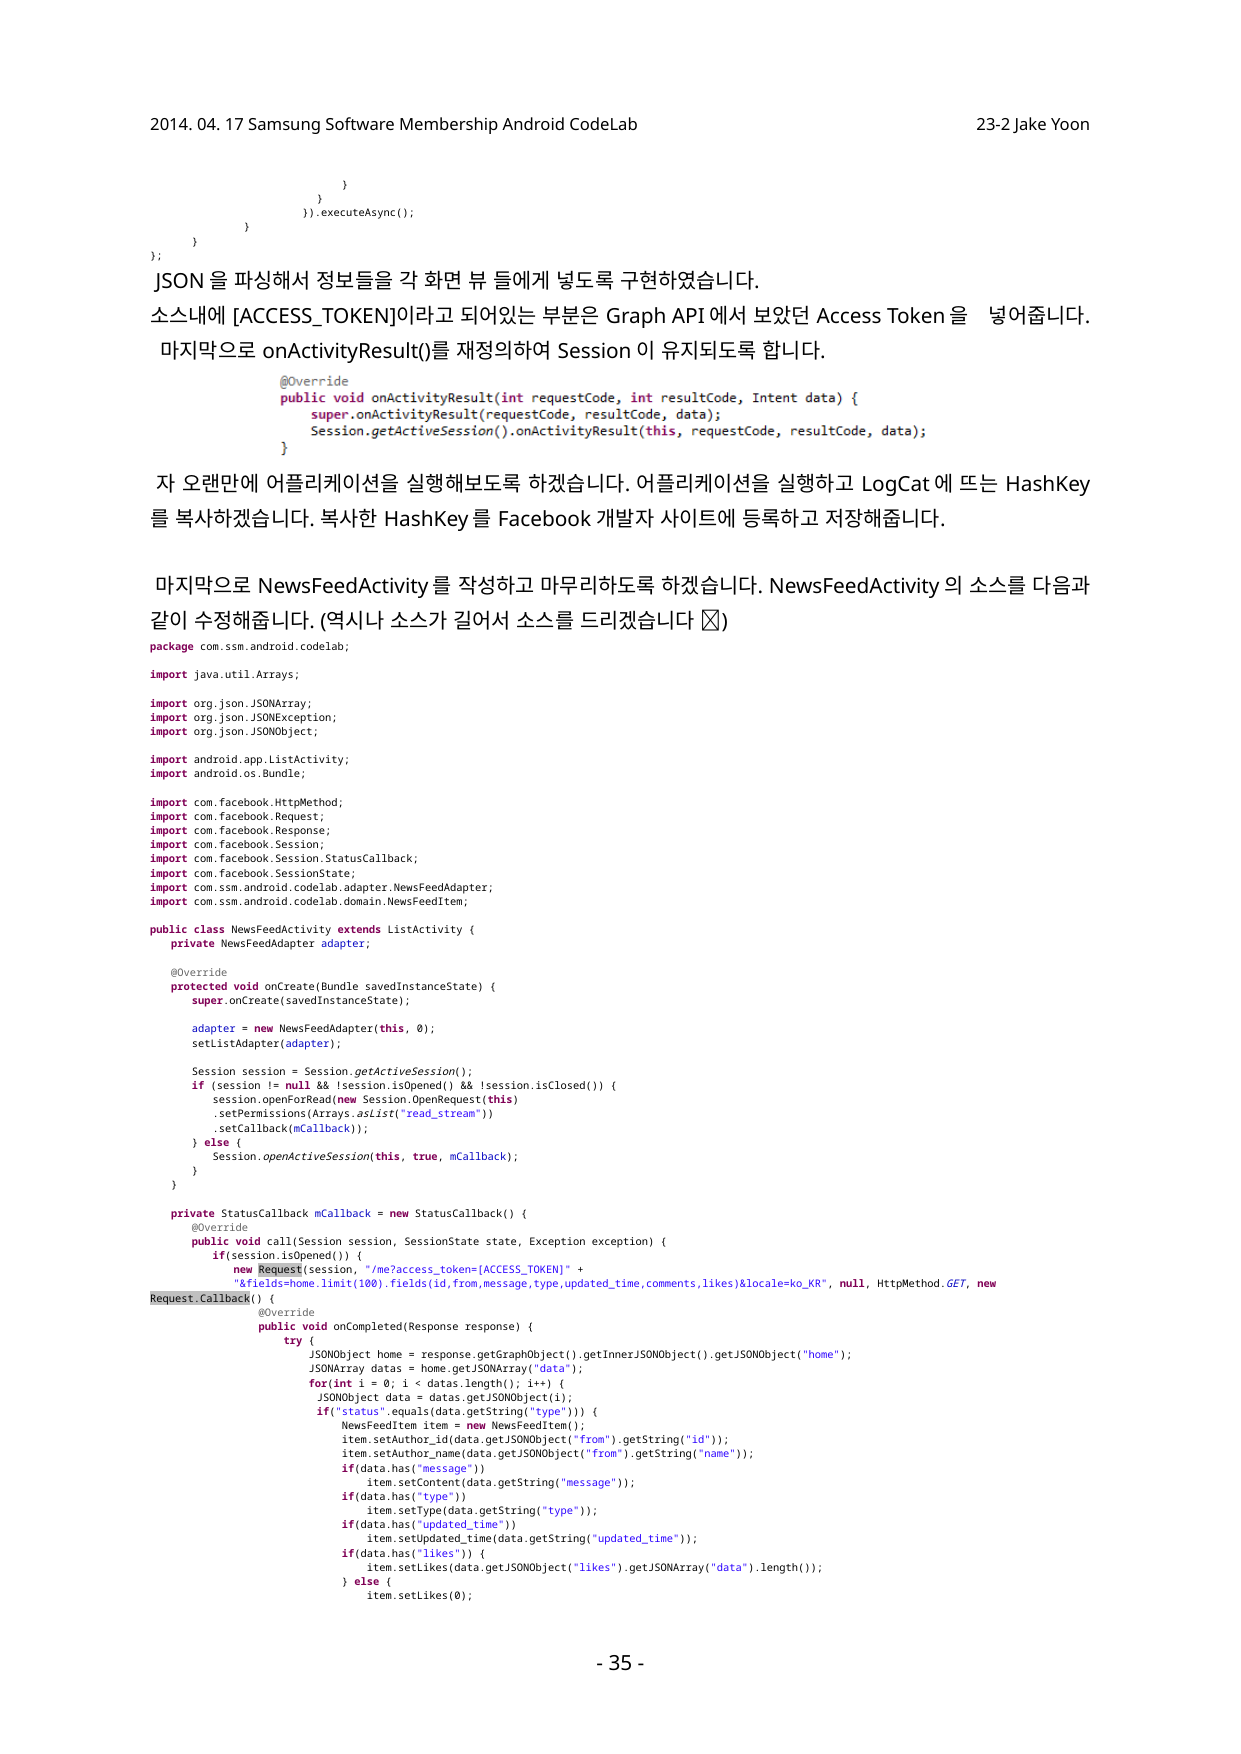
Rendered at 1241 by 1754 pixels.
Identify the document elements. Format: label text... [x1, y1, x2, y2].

text public void onCompleted(Response response) { [150, 1319, 1090, 1333]
text adapter = new NewsFeedAdapter(this, 0); [150, 1022, 1090, 1036]
text Session session = Session.getActiveSession(); [150, 1064, 1090, 1078]
text } [150, 177, 1090, 191]
text if(session.isOpened()) { [150, 1248, 1090, 1263]
text import com.ssm.android.codelab.domain.NewsFeedItem; [150, 894, 1090, 908]
text private StatusCallback mCallback = new StatusCallback() { [150, 1206, 1090, 1220]
text if(data.has("message")) [150, 1461, 1090, 1475]
text import android.app.ListActivity; [150, 753, 1090, 767]
text for(int i = 0; i < datas.length(); i++) { [150, 1376, 1090, 1390]
text JSONObject data = datas.getJSONObject(i); [150, 1390, 1090, 1404]
text item.setLikes(data.getJSONObject("likes").getJSONArray("data").length()); [150, 1560, 1090, 1574]
text }; [150, 248, 1090, 262]
text 마지막으로 onActivityResult()를 재정의하여 Session이 유지되도록 합니다. [150, 334, 1090, 364]
text import com.facebook.SessionState; [150, 866, 1090, 880]
text new Request(session, "/me?access_token=[ACCESS_TOKEN]" + [302, 1263, 1090, 1277]
text } else { [150, 1135, 1090, 1149]
text import org.json.JSONArray; [150, 696, 1090, 710]
text if(data.has("type")) [150, 1489, 1090, 1503]
text if(data.has("updated_time")) [150, 1518, 1090, 1532]
text setListAdapter(adapter); [150, 1036, 1090, 1050]
text item.setLikes(0); [150, 1588, 1090, 1603]
text if(data.has("likes")) { [150, 1546, 1090, 1560]
picture [276, 368, 964, 464]
text } [150, 234, 1090, 248]
text package com.ssm.android.codelab; [150, 639, 1090, 653]
text JSONArray datas = home.getJSONArray("data"); [150, 1362, 1090, 1376]
text } [150, 191, 1090, 206]
text @Override [150, 1305, 1090, 1319]
text } [150, 1163, 1090, 1178]
text "&fields=home.limit(100).fields(id,from,message,type,updated_time,comments,likes)&locale=ko_KR", null, HttpMethod.GET, new Request.Callback() { [150, 1277, 1090, 1305]
text Session.openActiveSession(this, true, mCallback); [150, 1149, 1090, 1163]
text public class NewsFeedActivity extends ListActivity { [150, 923, 1090, 937]
text item.setAuthor_name(data.getJSONObject("from").getString("name")); [150, 1447, 1090, 1461]
text import com.facebook.Session.StatusCallback; [150, 852, 1090, 866]
text try { [150, 1333, 1090, 1348]
text session.openForRead(new Session.OpenRequest(this) [150, 1093, 1090, 1107]
text import java.util.Arrays; [150, 668, 1090, 682]
text JSON을 파싱해서 정보들을 각 화면 뷰 들에게 넣도록 구현하였습니다. [150, 264, 1090, 294]
text import com.facebook.Response; [150, 823, 1090, 838]
text } [150, 1178, 1090, 1192]
text 소스내에 [ACCESS_TOKEN]이라고 되어있는 부분은 Graph API에서 보았던 Access Token을 넣어줍니다. [150, 299, 1090, 329]
text .setPermissions(Arrays.asList("read_stream")) [150, 1107, 1090, 1121]
text JSONObject home = response.getGraphObject().getInnerJSONObject().getJSONObject("home"); [150, 1348, 1090, 1362]
text import com.facebook.HttpMethod; [150, 795, 1090, 809]
text import org.json.JSONException; [150, 710, 1090, 724]
text super.onCreate(savedInstanceState); [150, 993, 1090, 1008]
text }).executeAsync(); [150, 206, 1090, 220]
text item.setUpdated_time(data.getString("updated_time")); [150, 1532, 1090, 1546]
text import android.os.Bundle; [150, 767, 1090, 781]
text item.setType(data.getString("type")); [150, 1503, 1090, 1518]
text if("status".equals(data.getString("type"))) { [150, 1404, 1090, 1418]
text import com.facebook.Session; [150, 838, 1090, 852]
text @Override [150, 965, 1090, 979]
text private NewsFeedAdapter adapter; [150, 937, 1090, 951]
text 자 오랜만에 어플리케이션을 실행해보도록 하겠습니다. 어플리케이션을 실행하고 LogCat에 뜨는 HashKey를 복사하겠습니다. 복사한 HashKey를 Facebook 개발자 사이트에 등록하고 저장해줍니다. [150, 467, 1090, 533]
text @Override [150, 1220, 1090, 1234]
text NewsFeedItem item = new NewsFeedItem(); [150, 1418, 1090, 1433]
text public void call(Session session, SessionState state, Exception exception) { [150, 1234, 1090, 1248]
text item.setContent(data.getString("message")); [150, 1475, 1090, 1489]
text } [150, 220, 1090, 234]
text } else { [150, 1574, 1090, 1588]
text import org.json.JSONObject; [150, 724, 1090, 738]
text .setCallback(mCallback)); [150, 1121, 1090, 1135]
text import com.facebook.Request; [150, 809, 1090, 823]
text import com.ssm.android.codelab.adapter.NewsFeedAdapter; [150, 880, 1090, 894]
text protected void onCreate(Bundle savedInstanceState) { [150, 979, 1090, 993]
text 마지막으로 NewsFeedActivity를 작성하고 마무리하도록 하겠습니다. NewsFeedActivity의 소스를 다음과 같이 수정해줍니다. (역시나 소스가 길어서 소스를 드리겠습니다 ) [150, 570, 1090, 635]
text item.setAuthor_id(data.getJSONObject("from").getString("id")); [150, 1433, 1090, 1447]
text if (session != null && !session.isOpened() && !session.isClosed()) { [150, 1078, 1090, 1093]
